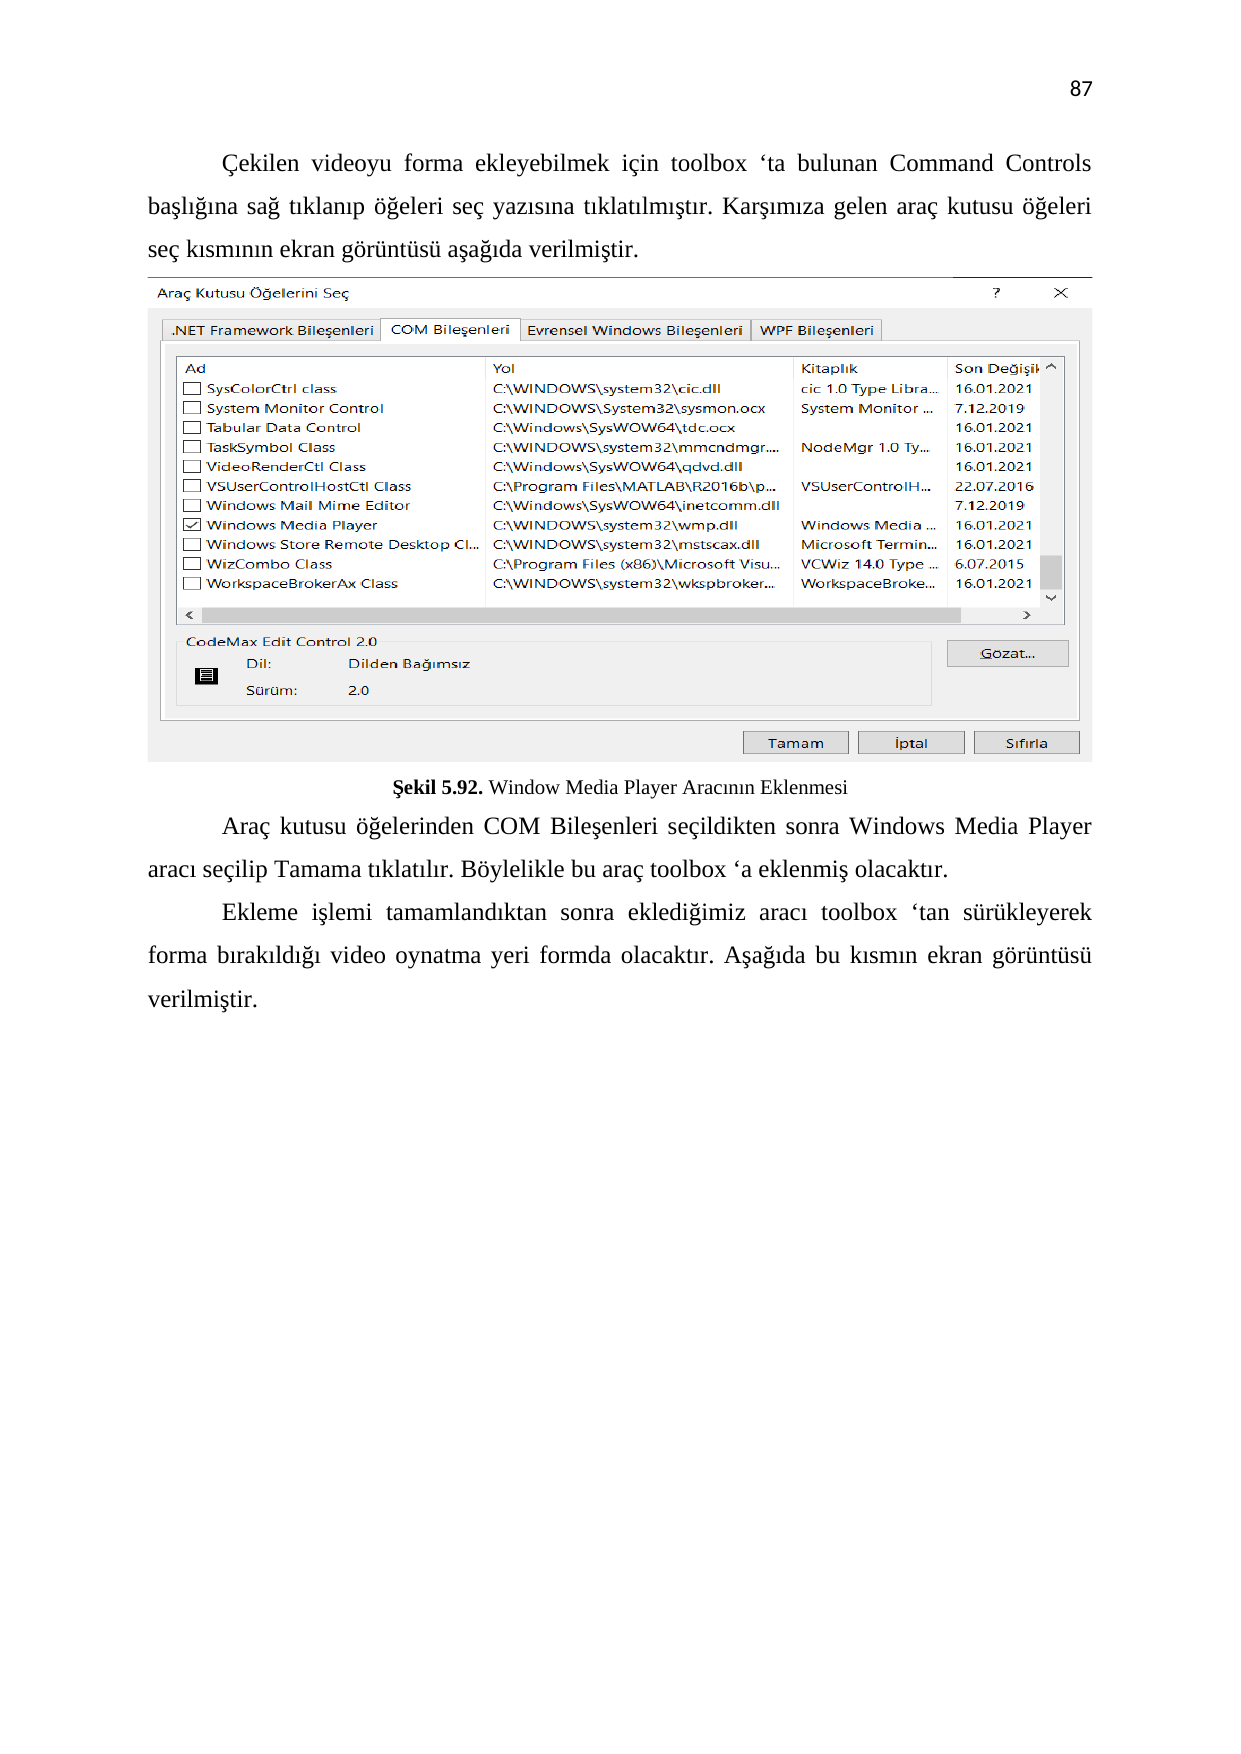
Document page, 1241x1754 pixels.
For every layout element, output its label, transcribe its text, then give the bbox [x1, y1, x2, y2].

list Ekleme işlemi tamamlandıktan sonra eklediğimiz aracı toolbox ‘tan sürükleyerek forma bırakıldığı video oynatma yeri formda olacaktır. Aşağıda bu kısmın ekran görüntüsü verilmiştir. [148, 897, 1093, 1012]
text Şekil 5.92. Window Media Player Aracının Eklenmesi [148, 775, 1093, 799]
picture [147, 277, 1093, 762]
list Araç kutusu öğelerinden COM Bileşenleri seçildikten sonra Windows Media Player aracı seçilip Tamama tıklatılır. Böylelikle bu araç toolbox ‘a eklenmiş olacaktır. [148, 811, 1093, 883]
list Çekilen videoyu forma ekleyebilmek için toolbox ‘ta bulunan Command Controls başlığına sağ tıklanıp öğeleri seç yazısına tıklatılmıştır. Karşımıza gelen araç kutusu öğeleri seç kısmının ekran görüntüsü aşağıda verilmiştir. [148, 148, 1093, 263]
